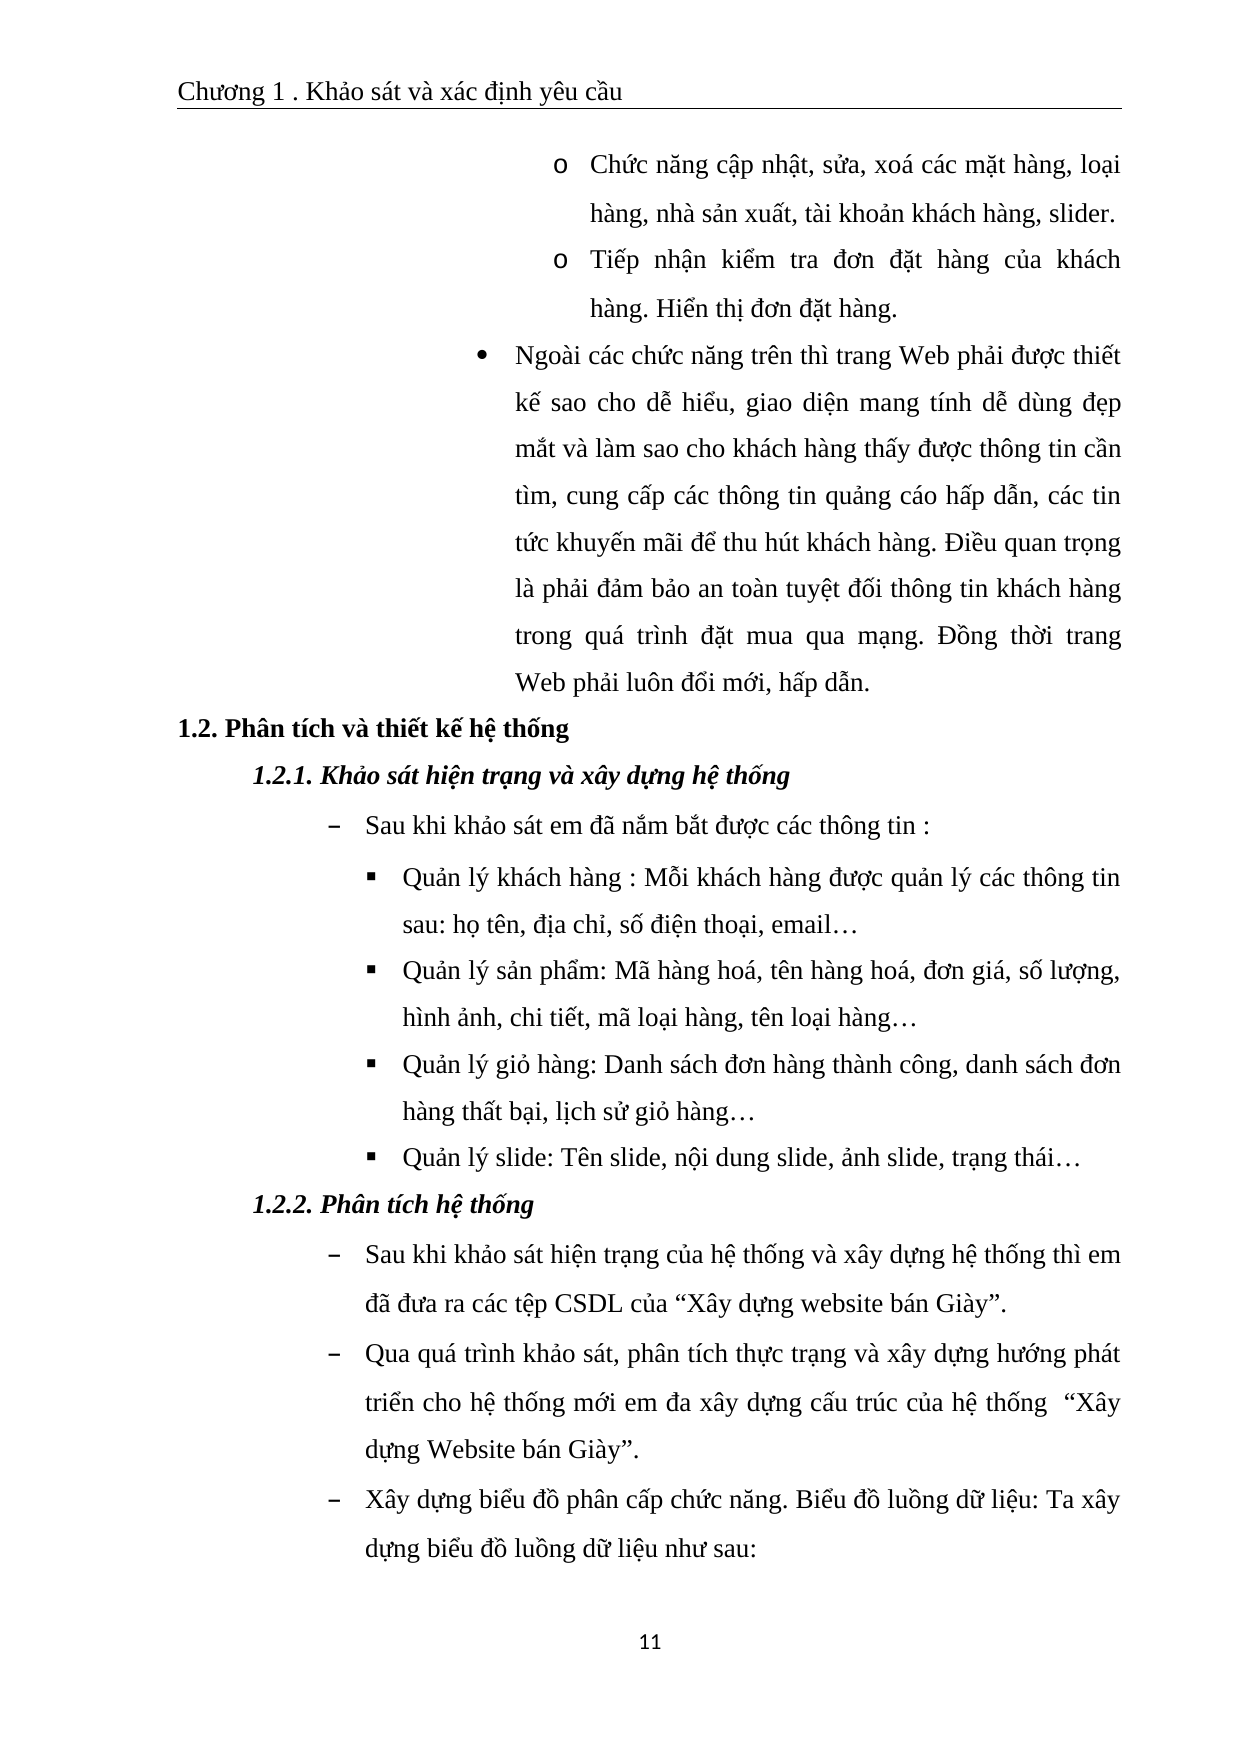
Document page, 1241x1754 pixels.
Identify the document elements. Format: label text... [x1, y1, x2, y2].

text Khảo sát hiện trạng và xây dựng hệ thống [252, 759, 1122, 790]
list Chức năng cập nhật, sửa, xoá các mặt hàng, loại hàng, nhà sản xuất, tài khoản khách hàng, slider. [552, 148, 1122, 228]
text Phân tích hệ thống [252, 1188, 1122, 1219]
list Xây dựng biểu đồ phân cấp chức năng. Biểu đồ luồng dữ liệu: Ta xây dựng biểu đồ luồng dữ liệu như sau: [327, 1480, 1122, 1563]
list Quản lý giỏ hàng: Danh sách đơn hàng thành công, danh sách đơn hàng thất bại, lịch sử giỏ hàng… [365, 1048, 1122, 1126]
list Quản lý slide: Tên slide, nội dung slide, ảnh slide, trạng thái… [365, 1141, 1122, 1173]
list Quản lý khách hàng : Mỗi khách hàng được quản lý các thông tin sau: họ tên, địa chỉ, số điện thoại, email… [365, 861, 1122, 939]
list Qua quá trình khảo sát, phân tích thực trạng và xây dựng hướng phát triển cho hệ thống mới em đa xây dựng cấu trúc của hệ thống “Xây dựng Website bán Giày”. [327, 1334, 1122, 1464]
text Phân tích và thiết kế hệ thống [177, 712, 1122, 743]
list Ngoài các chức năng trên thì trang Web phải được thiết kế sao cho dễ hiểu, giao diện mang tính dễ dùng đẹp mắt và làm sao cho khách hàng thấy được thông tin cần tìm, cung cấp các thông tin quảng cáo hấp dẫn, các tin tức khuyến mãi để thu hút khách hàng. Điều quan trọng là phải đảm bảo an toàn tuyệt đối thông tin khách hàng trong quá trình đặt mua qua mạng. Đồng thời trang Web phải luôn đổi mới, hấp dẫn. [477, 339, 1122, 697]
list Quản lý sản phẩm: Mã hàng hoá, tên hàng hoá, đơn giá, số lượng, hình ảnh, chi tiết, mã loại hàng, tên loại hàng… [365, 954, 1122, 1032]
list Tiếp nhận kiểm tra đơn đặt hàng của khách hàng. Hiển thị đơn đặt hàng. [552, 243, 1122, 323]
list Sau khi khảo sát hiện trạng của hệ thống và xây dựng hệ thống thì em đã đưa ra các tệp CSDL của “Xây dựng website bán Giày”. [327, 1235, 1122, 1318]
list Sau khi khảo sát em đã nắm bắt được các thông tin : [327, 806, 1122, 843]
